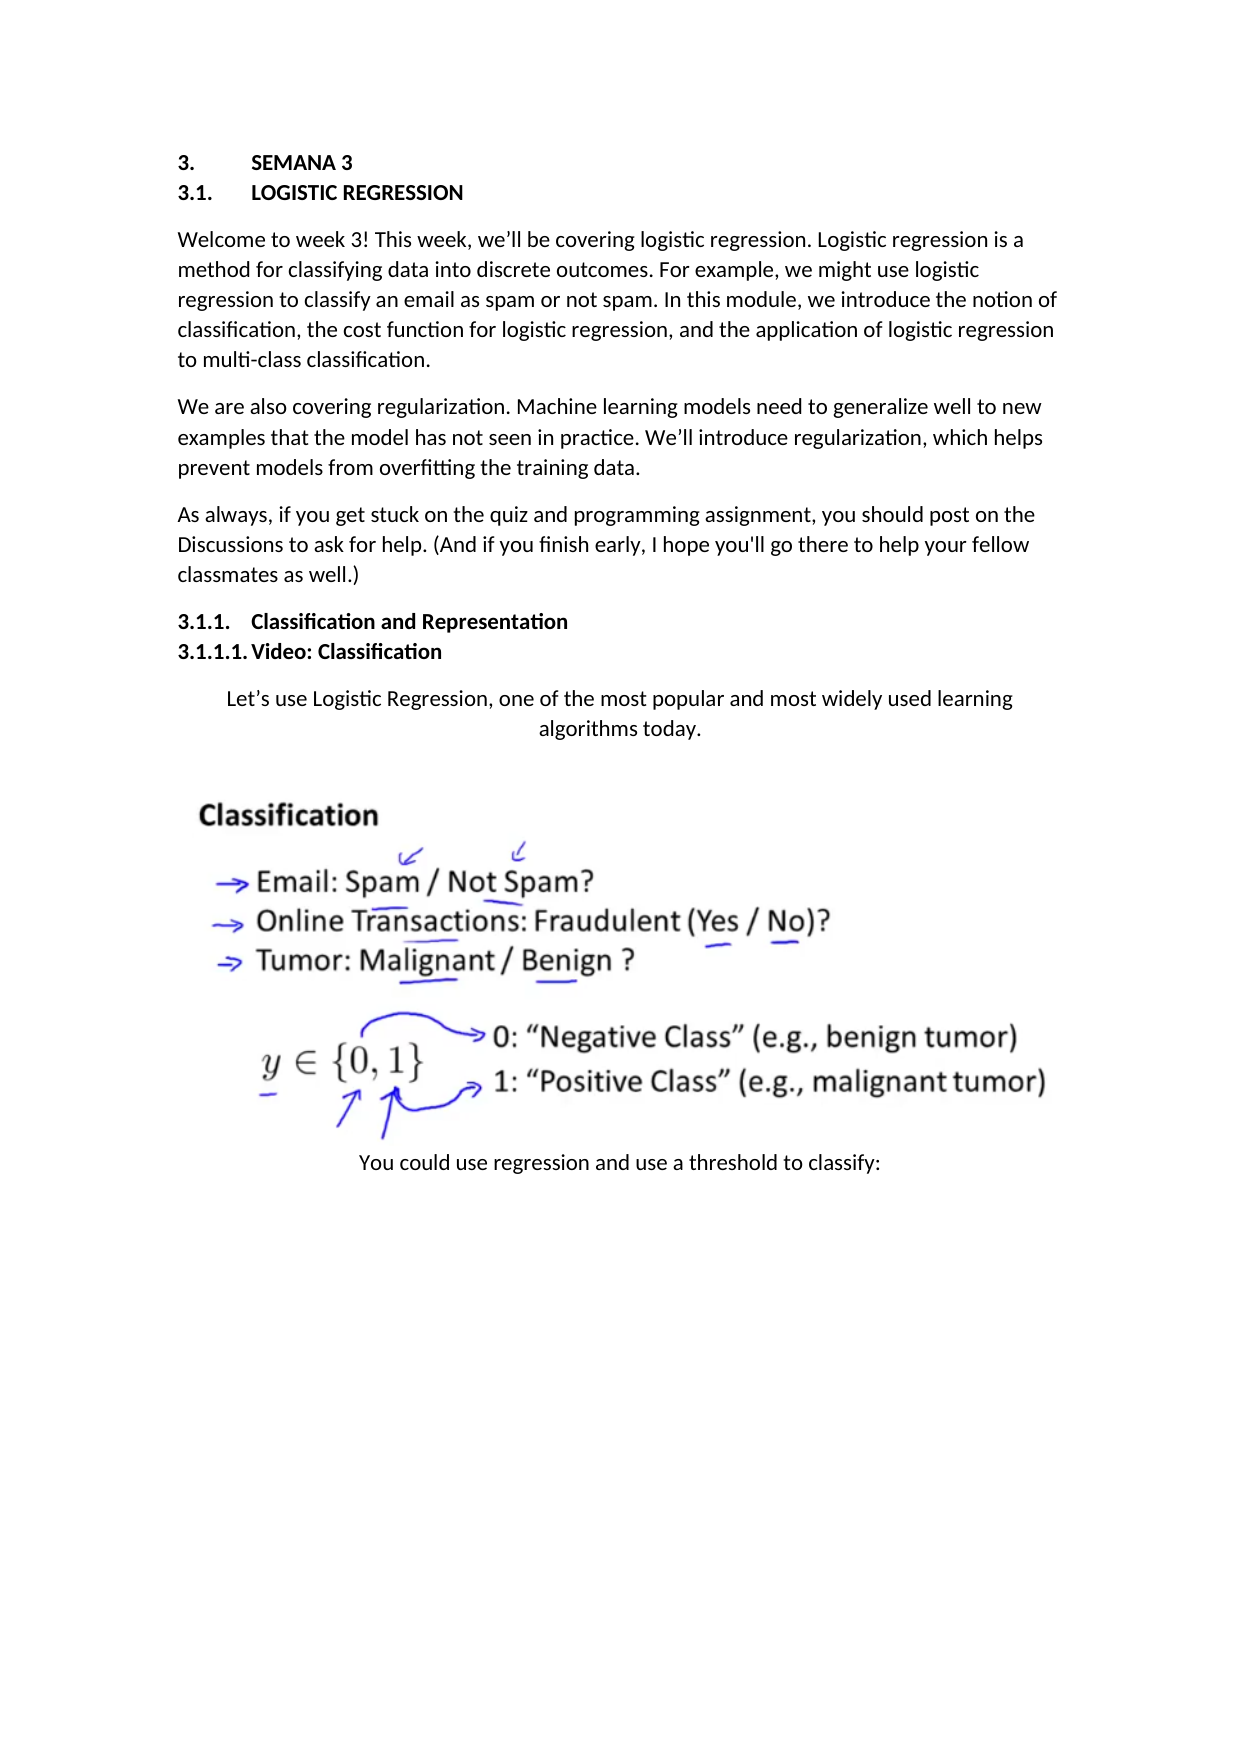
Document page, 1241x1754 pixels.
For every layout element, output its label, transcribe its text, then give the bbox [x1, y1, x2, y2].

text As always, if you get stuck on the quiz and programming assignment, you should post on the Discussions to ask for help. (And if you finish early, I hope you'll go there to help your fellow classmates as well.) [177, 500, 1063, 588]
text We are also covering regularization. Machine learning models need to generalize well to new examples that the model has not seen in practice. We’ll introduce regularization, which helps prevent models from overfitting the training data. [177, 392, 1063, 481]
picture [177, 791, 1064, 1146]
list You could use regression and use a threshold to classify: [177, 1148, 1063, 1176]
text Welcome to week 3! This week, we’ll be covering logistic regression. Logistic regression is a method for classifying data into discrete outcomes. For example, we might use logistic regression to classify an email as spam or not spam. In this module, we introduce the notion of classification, the cost function for logistic regression, and the application of logistic regression to multi-class classification. [177, 225, 1063, 373]
list Video: Classification [177, 637, 1063, 665]
list LOGISTIC REGRESSION [177, 178, 1063, 206]
list Classification and Representation [177, 607, 1063, 635]
list SEMANA 3 [177, 148, 1063, 176]
text Let’s use Logistic Regression, one of the most popular and most widely used learning algorithms today. [177, 684, 1063, 742]
